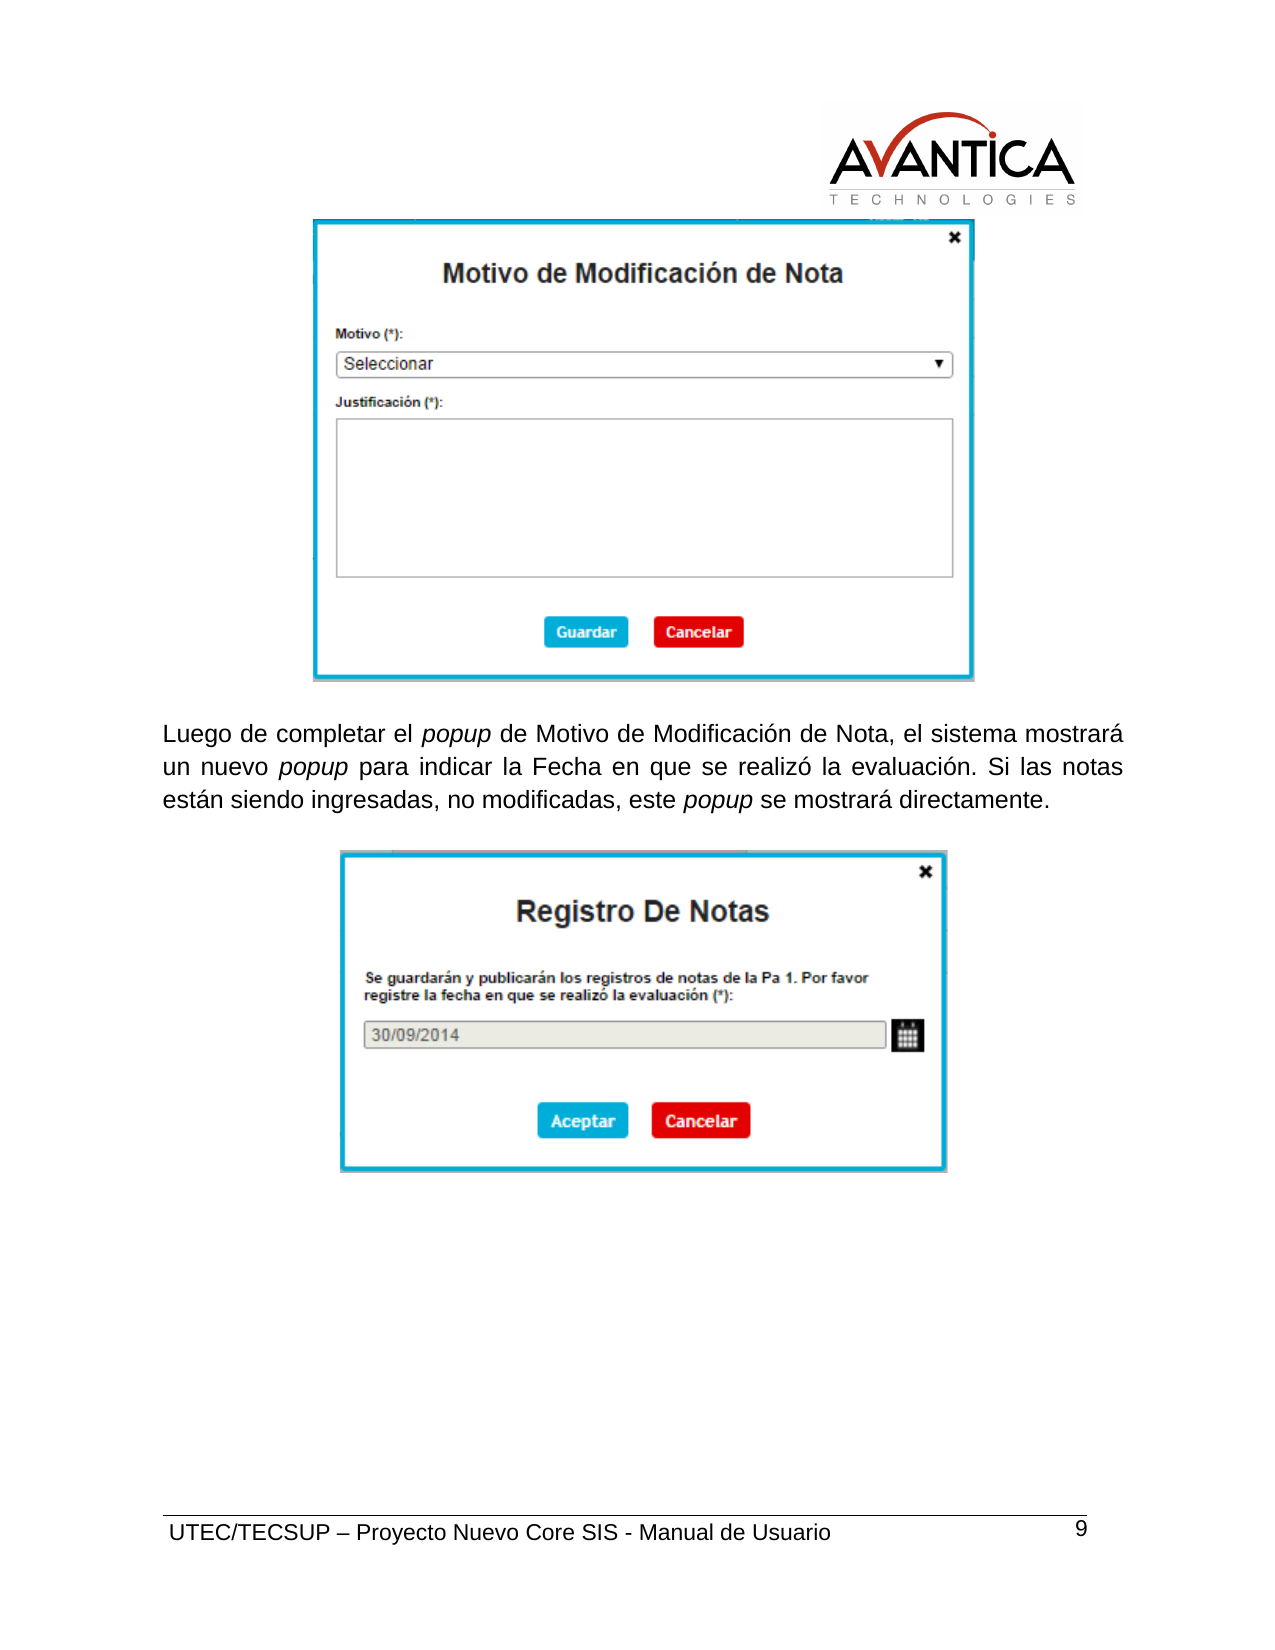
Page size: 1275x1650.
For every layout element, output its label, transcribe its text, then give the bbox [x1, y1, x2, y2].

picture [312, 261, 975, 682]
text Luego de completar el popup de Motivo de Modificación de Nota, el sistema mostrará un nuevo popup para indicar la Fecha en que se realizó la evaluación. Si las notas están siendo ingresadas, no modificadas, este popup se mostrará directamente. [162, 718, 1125, 813]
picture [339, 850, 948, 1173]
picture [820, 101, 1084, 215]
picture [318, 225, 969, 674]
